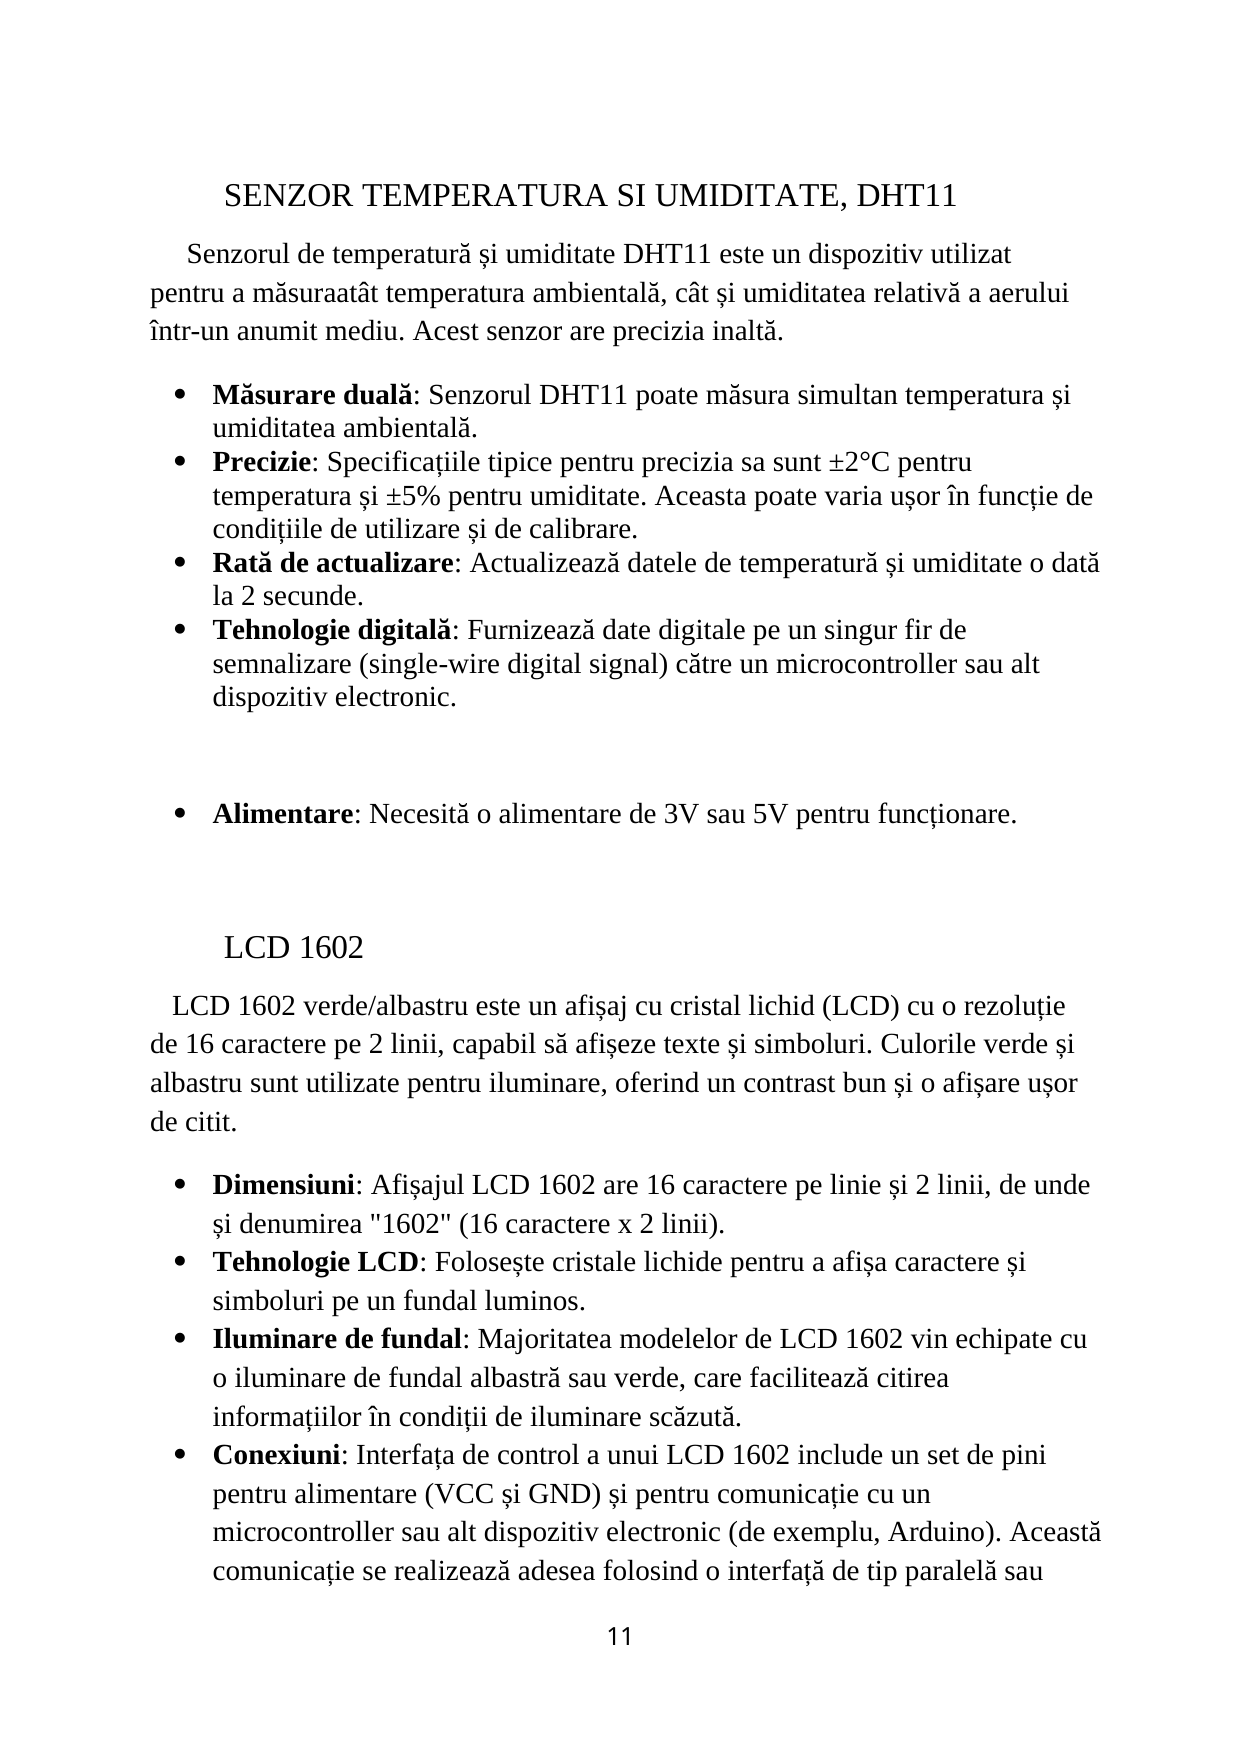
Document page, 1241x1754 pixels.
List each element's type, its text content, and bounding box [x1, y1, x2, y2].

list Tehnologie digitală: Furnizează date digitale pe un singur fir de semnalizare (single-wire digital signal) către un microcontroller sau alt dispozitiv electronic. [175, 612, 1103, 713]
list Măsurare duală: Senzorul DHT11 poate măsura simultan temperatura și umiditatea ambientală. [175, 377, 1103, 444]
list Iluminare de fundal: Majoritatea modelelor de LCD 1602 vin echipate cu o iluminare de fundal albastră sau verde, care facilitează citirea informațiilor în condiții de iluminare scăzută. [175, 1322, 1103, 1432]
list Alimentare: Necesită o alimentare de 3V sau 5V pentru funcționare. [175, 796, 1103, 830]
subtitle LCD 1602 [224, 927, 1103, 965]
list Tehnologie LCD: Folosește cristale lichide pentru a afișa caractere și simboluri pe un fundal luminos. [175, 1244, 1103, 1317]
text LCD 1602 verde/albastru este un afișaj cu cristal lichid (LCD) cu o rezoluție de 16 caractere pe 2 linii, capabil să afișeze texte și simboluri. Culorile verde și albastru sunt utilizate pentru iluminare, oferind un contrast bun și o afișare ușor de citit. [150, 988, 1081, 1137]
list Dimensiuni: Afișajul LCD 1602 are 16 caractere pe linie și 2 linii, de unde și denumirea "1602" (16 caractere x 2 linii). [175, 1167, 1103, 1239]
text Senzorul de temperatură și umiditate DHT11 este un dispozitiv utilizat pentru a măsuraatât temperatura ambientală, cât și umiditatea relativă a aerului într-un anumit mediu. Acest senzor are precizia inaltă. [150, 236, 1069, 347]
list Rată de actualizare: Actualizează datele de temperatură și umiditate o dată la 2 secunde. [175, 545, 1103, 612]
list Precizie: Specificațiile tipice pentru precizia sa sunt ±2°C pentru temperatura și ±5% pentru umiditate. Aceasta poate varia ușor în funcție de condițiile de utilizare și de calibrare. [175, 444, 1103, 545]
subtitle SENZOR TEMPERATURA SI UMIDITATE, DHT11 [224, 175, 1103, 213]
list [175, 1437, 1103, 1587]
